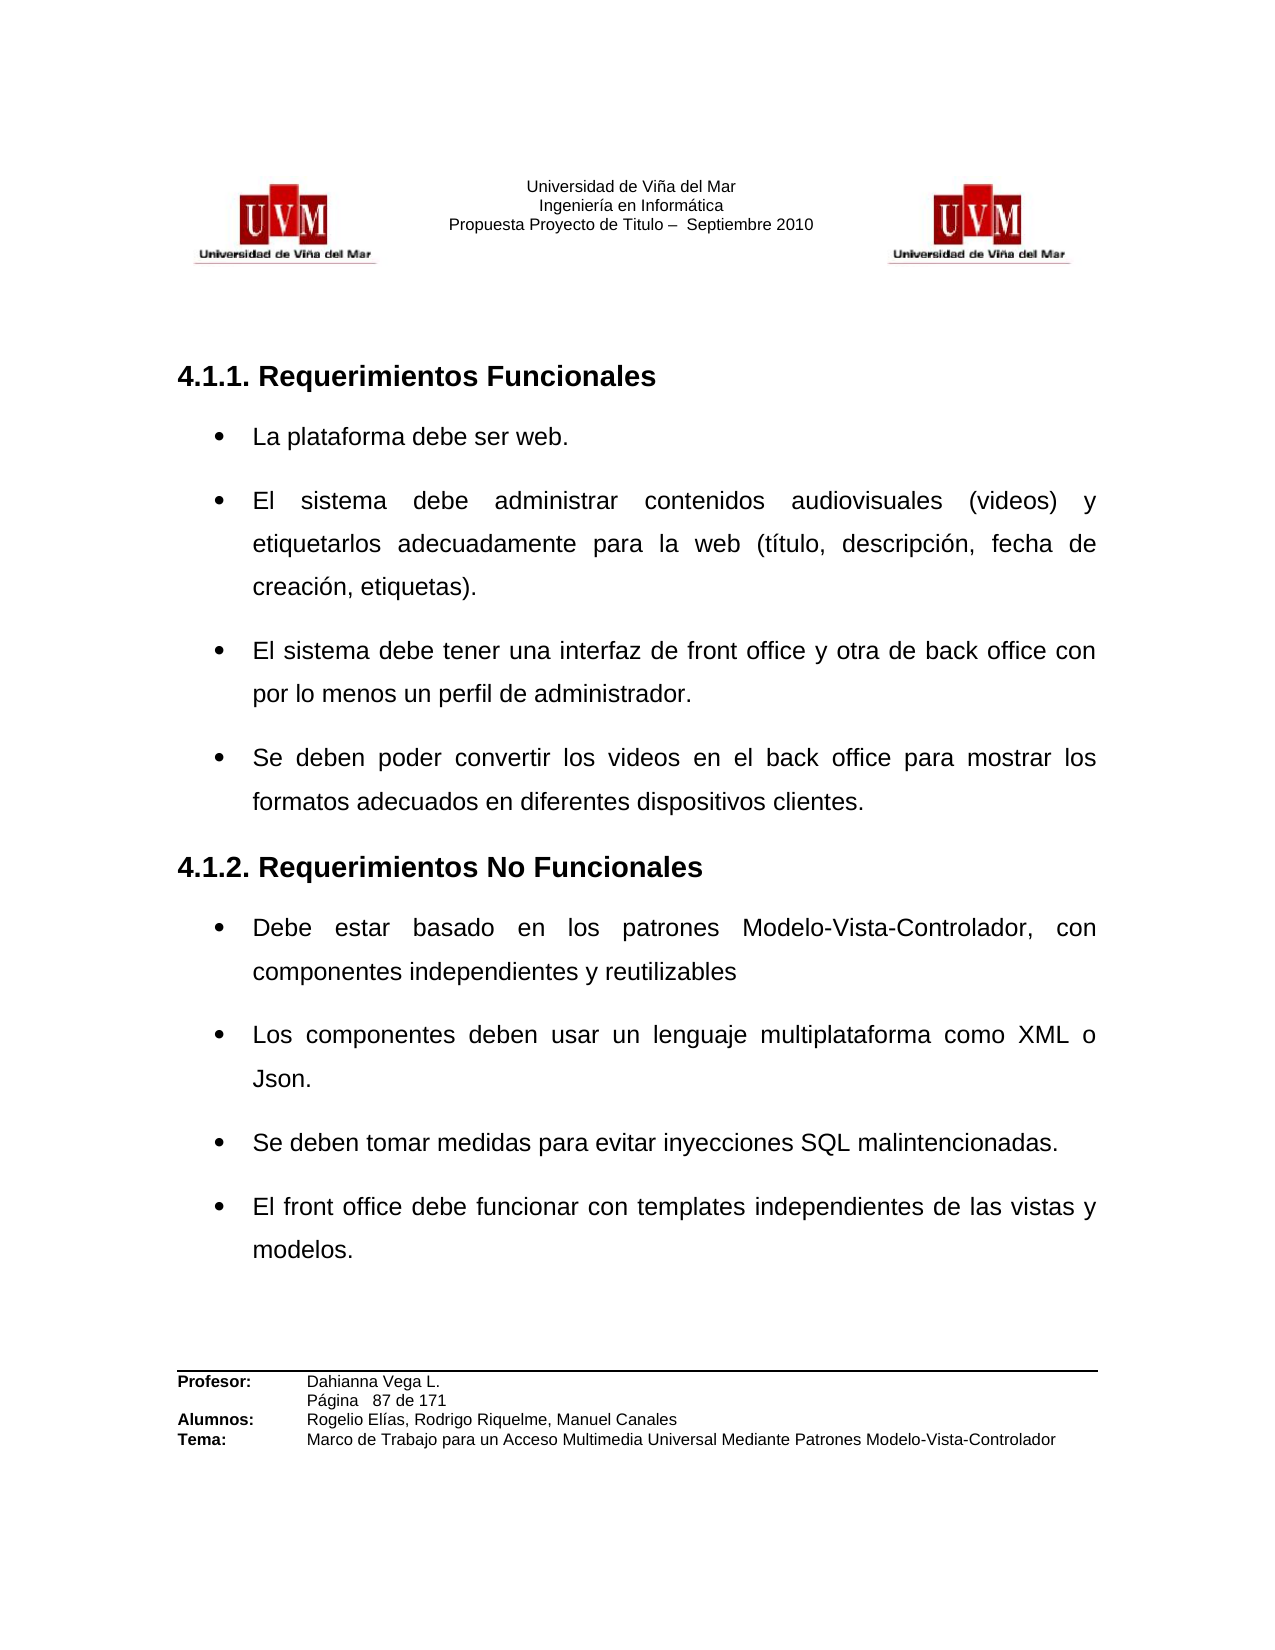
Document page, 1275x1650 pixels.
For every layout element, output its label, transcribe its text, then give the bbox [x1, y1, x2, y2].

list El sistema debe administrar contenidos audiovisuales (videos) y etiquetarlos adecuadamente para la web (título, descripción, fecha de creación, etiquetas). [215, 486, 1098, 601]
list Se deben tomar medidas para evitar inyecciones SQL malintencionadas. [215, 1128, 1098, 1156]
picture [871, 176, 1084, 267]
subtitle 4.1.1. Requerimientos Funcionales [177, 359, 1098, 392]
list Los componentes deben usar un lenguaje multiplataforma como XML o Json. [215, 1020, 1098, 1092]
subtitle 4.1.2. Requerimientos No Funcionales [177, 850, 1098, 884]
list Debe estar basado en los patrones Modelo-Vista-Controlador, con componentes independientes y reutilizables [215, 913, 1098, 985]
picture [177, 176, 390, 267]
list El sistema debe tener una interfaz de front office y otra de back office con por lo menos un perfil de administrador. [215, 636, 1098, 708]
list El front office debe funcionar con templates independientes de las vistas y modelos. [215, 1192, 1098, 1264]
list La plataforma debe ser web. [215, 422, 1098, 451]
list Se deben poder convertir los videos en el back office para mostrar los formatos adecuados en diferentes dispositivos clientes. [215, 743, 1098, 815]
